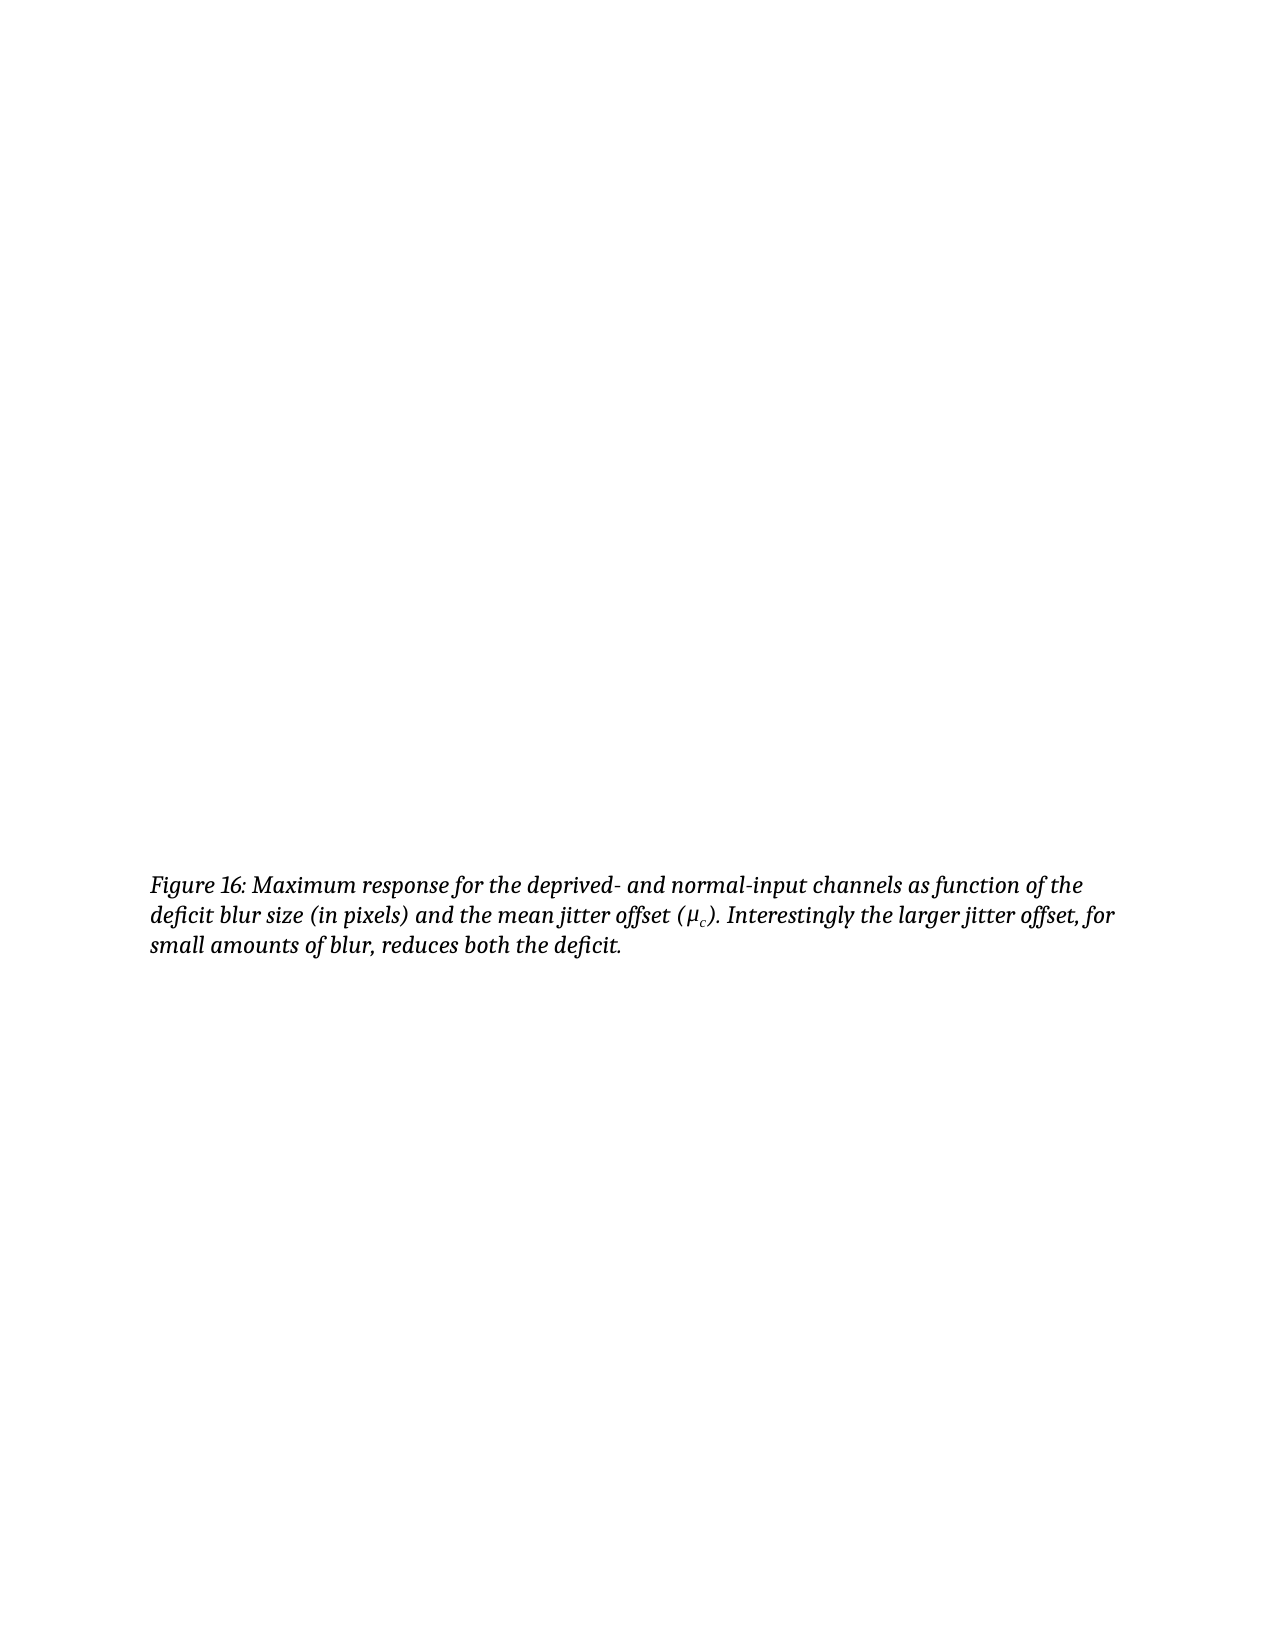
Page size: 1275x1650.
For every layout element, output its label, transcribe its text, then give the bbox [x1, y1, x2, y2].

text Figure 16: Maximum response for the deprived- and normal-input channels as function of the deficit blur size (in pixels) and the mean jitter offset (). Interestingly the larger jitter offset, for small amounts of blur, reduces both the deficit. [150, 871, 1125, 960]
